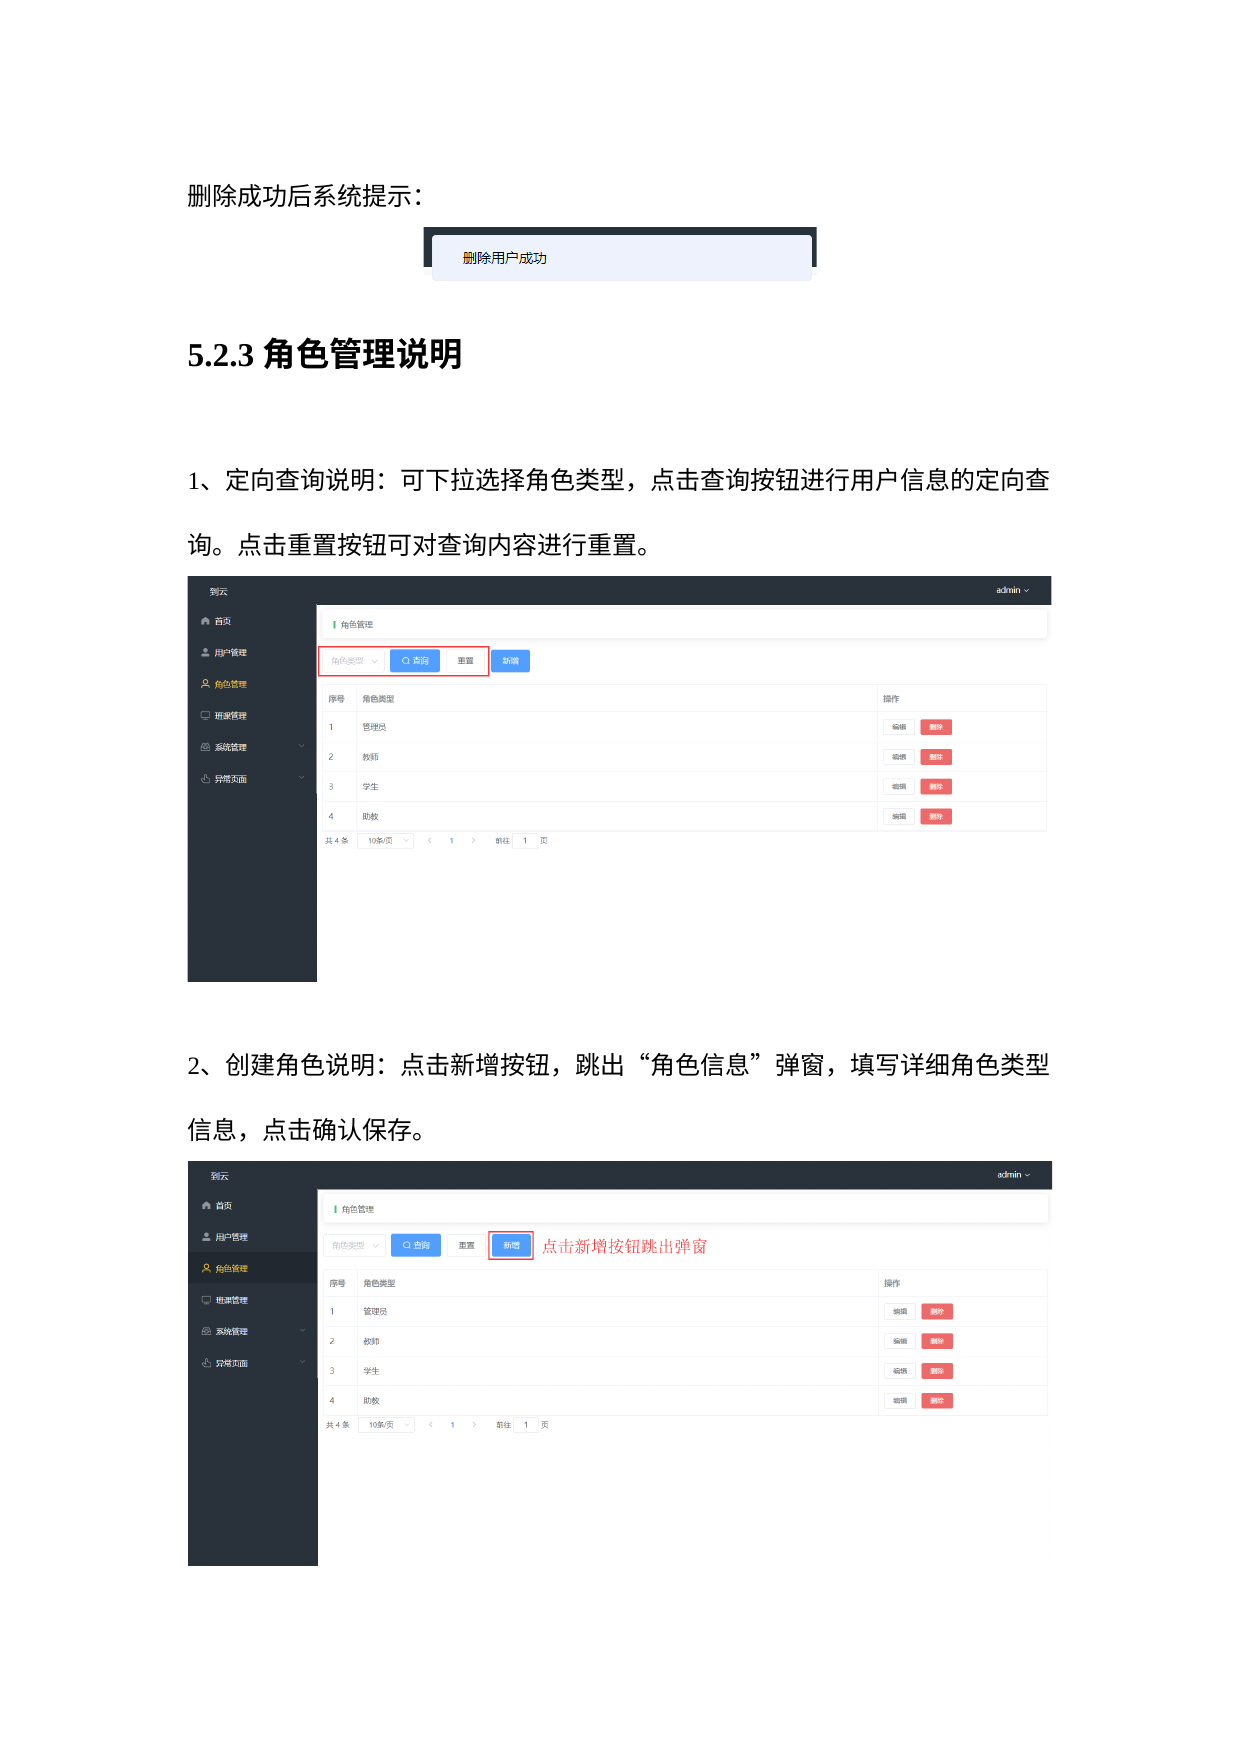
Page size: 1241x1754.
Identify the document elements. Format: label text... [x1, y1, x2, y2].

subtitle 5.2.3 角色管理说明 [187, 319, 1053, 384]
list 创建角色说明：点击新增按钮，跳出“角色信息”弹窗，填写详细角色类型信息，点击确认保存。 [187, 1031, 1053, 1161]
picture [187, 576, 1052, 982]
text 删除成功后系统提示： [187, 162, 1053, 227]
picture [188, 1161, 1053, 1566]
picture [423, 227, 817, 292]
text 1、定向查询说明：可下拉选择角色类型，点击查询按钮进行用户信息的定向查询。点击重置按钮可对查询内容进行重置。 [187, 446, 1053, 576]
